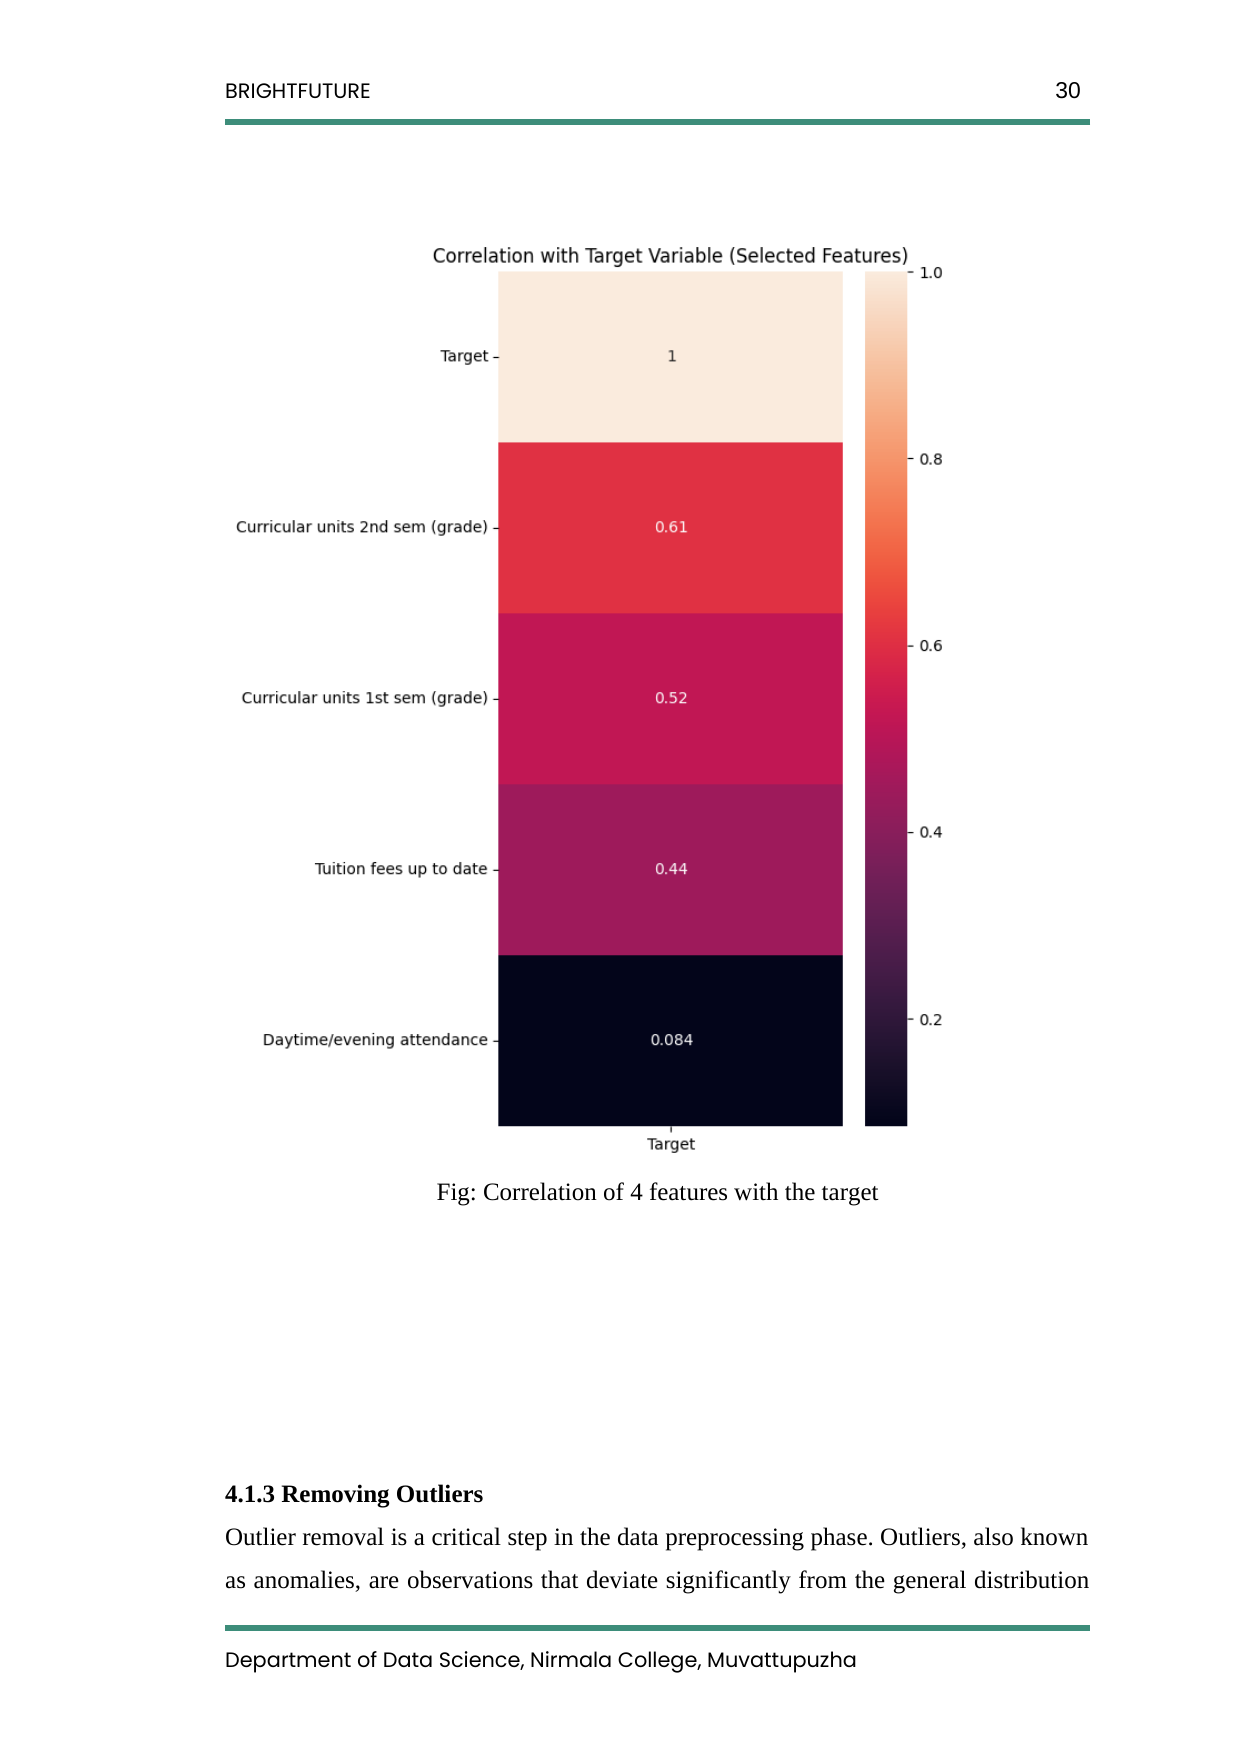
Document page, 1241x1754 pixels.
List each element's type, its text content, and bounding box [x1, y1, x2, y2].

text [225, 1522, 1090, 1594]
picture [225, 236, 954, 1164]
text 4.1.3 Removing Outliers [225, 1479, 1090, 1508]
text Fig: Correlation of 4 features with the target [225, 1177, 1090, 1206]
